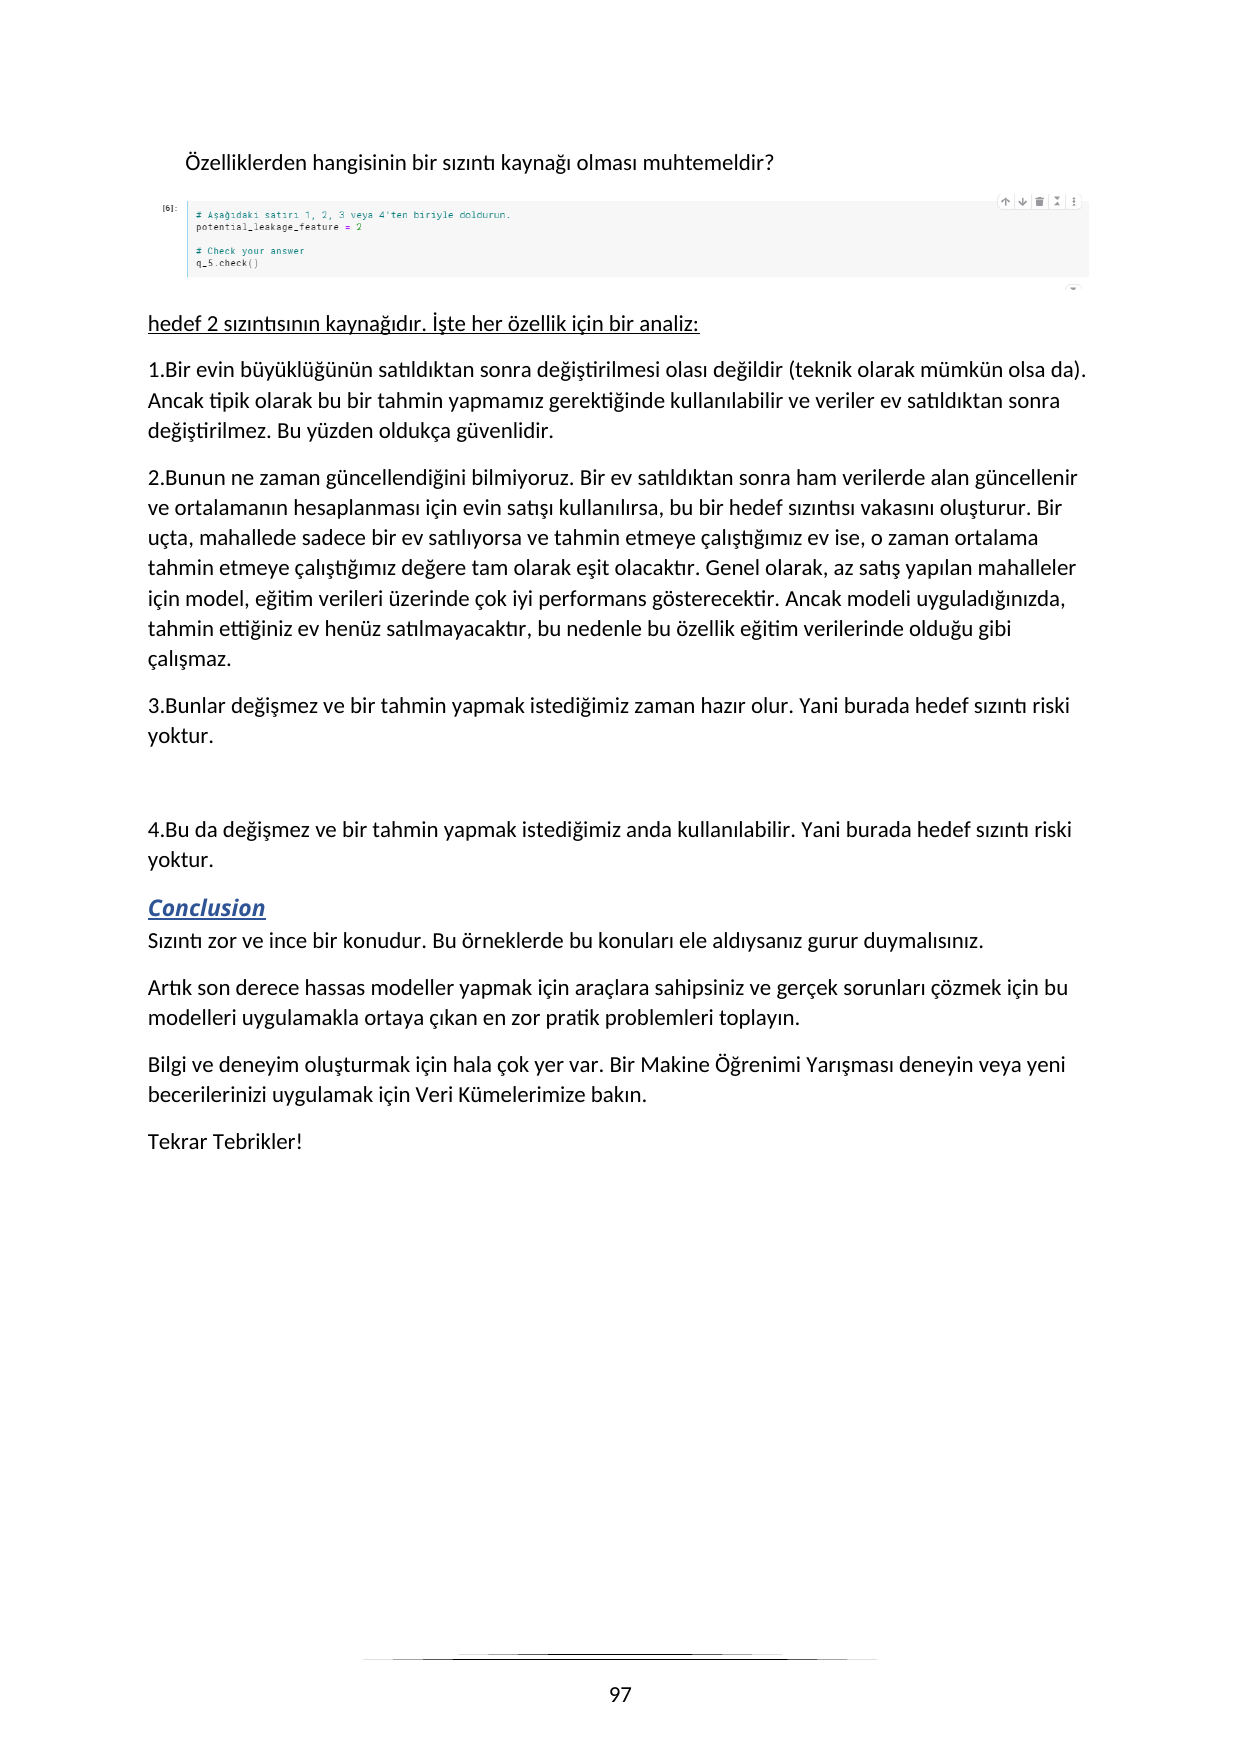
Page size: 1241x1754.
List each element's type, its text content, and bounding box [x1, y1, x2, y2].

subtitle Conclusion [148, 892, 1093, 923]
text Tekrar Tebrikler! [148, 1127, 1093, 1155]
text hedef 2 sızıntısının kaynağıdır. İşte her özellik için bir analiz: [148, 309, 1093, 337]
text Sızıntı zor ve ince bir konudur. Bu örneklerde bu konuları ele aldıysanız gurur duymalısınız. [148, 926, 1093, 954]
text 1.Bir evin büyüklüğünün satıldıktan sonra değiştirilmesi olası değildir (teknik olarak mümkün olsa da). Ancak tipik olarak bu bir tahmin yapmamız gerektiğinde kullanılabilir ve veriler ev satıldıktan sonra değiştirilmez. Bu yüzden oldukça güvenlidir. [148, 356, 1093, 444]
picture [147, 194, 1093, 290]
text 2.Bunun ne zaman güncellendiğini bilmiyoruz. Bir ev satıldıktan sonra ham verilerde alan güncellenir ve ortalamanın hesaplanması için evin satışı kullanılırsa, bu bir hedef sızıntısı vakasını oluşturur. Bir uçta, mahallede sadece bir ev satılıyorsa ve tahmin etmeye çalıştığımız ev ise, o zaman ortalama tahmin etmeye çalıştığımız değere tam olarak eşit olacaktır. Genel olarak, az satış yapılan mahalleler için model, eğitim verileri üzerinde çok iyi performans gösterecektir. Ancak modeli uyguladığınızda, tahmin ettiğiniz ev henüz satılmayacaktır, bu nedenle bu özellik eğitim verilerinde olduğu gibi çalışmaz. [148, 463, 1093, 672]
text Özelliklerden hangisinin bir sızıntı kaynağı olması muhtemeldir? [185, 148, 1093, 176]
text 4.Bu da değişmez ve bir tahmin yapmak istediğimiz anda kullanılabilir. Yani burada hedef sızıntı riski yoktur. [148, 815, 1093, 873]
text Artık son derece hassas modeller yapmak için araçlara sahipsiniz ve gerçek sorunları çözmek için bu modelleri uygulamakla ortaya çıkan en zor pratik problemleri toplayın. [148, 973, 1093, 1031]
text 3.Bunlar değişmez ve bir tahmin yapmak istediğimiz zaman hazır olur. Yani burada hedef sızıntı riski yoktur. [148, 691, 1093, 749]
text Bilgi ve deneyim oluşturmak için hala çok yer var. Bir Makine Öğrenimi Yarışması deneyin veya yeni becerilerinizi uygulamak için Veri Kümelerimize bakın. [148, 1050, 1093, 1108]
